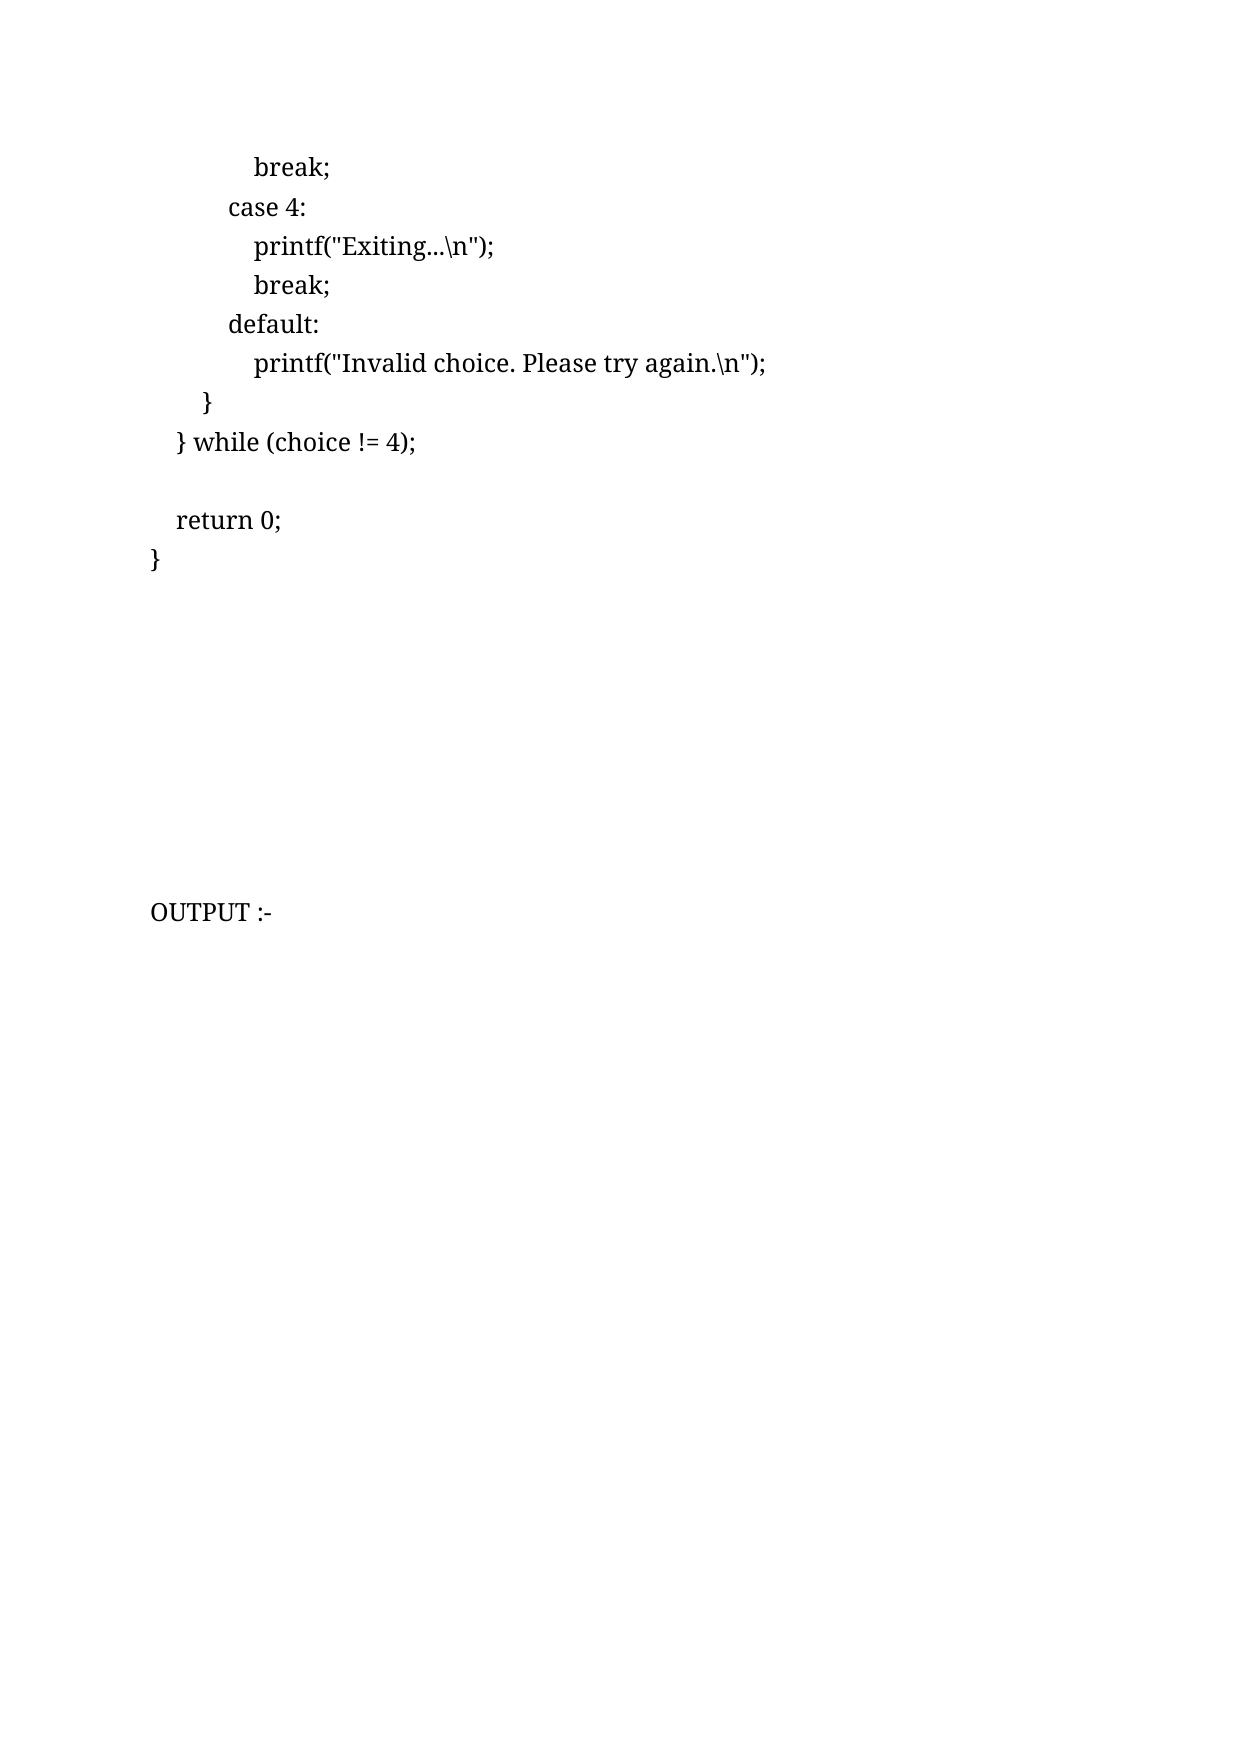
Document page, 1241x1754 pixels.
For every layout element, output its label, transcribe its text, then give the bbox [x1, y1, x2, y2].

text return 0; [150, 502, 1090, 537]
text } [150, 385, 1090, 419]
text break; [150, 150, 1090, 184]
text default: [150, 307, 1090, 341]
text printf("Invalid choice. Please try again.\n"); [150, 346, 1090, 380]
text } [150, 542, 1090, 576]
text OUTPUT :- [150, 894, 1090, 928]
text } while (choice != 4); [150, 424, 1090, 458]
text printf("Exiting...\n"); [150, 228, 1090, 262]
text case 4: [150, 189, 1090, 223]
text break; [150, 267, 1090, 302]
